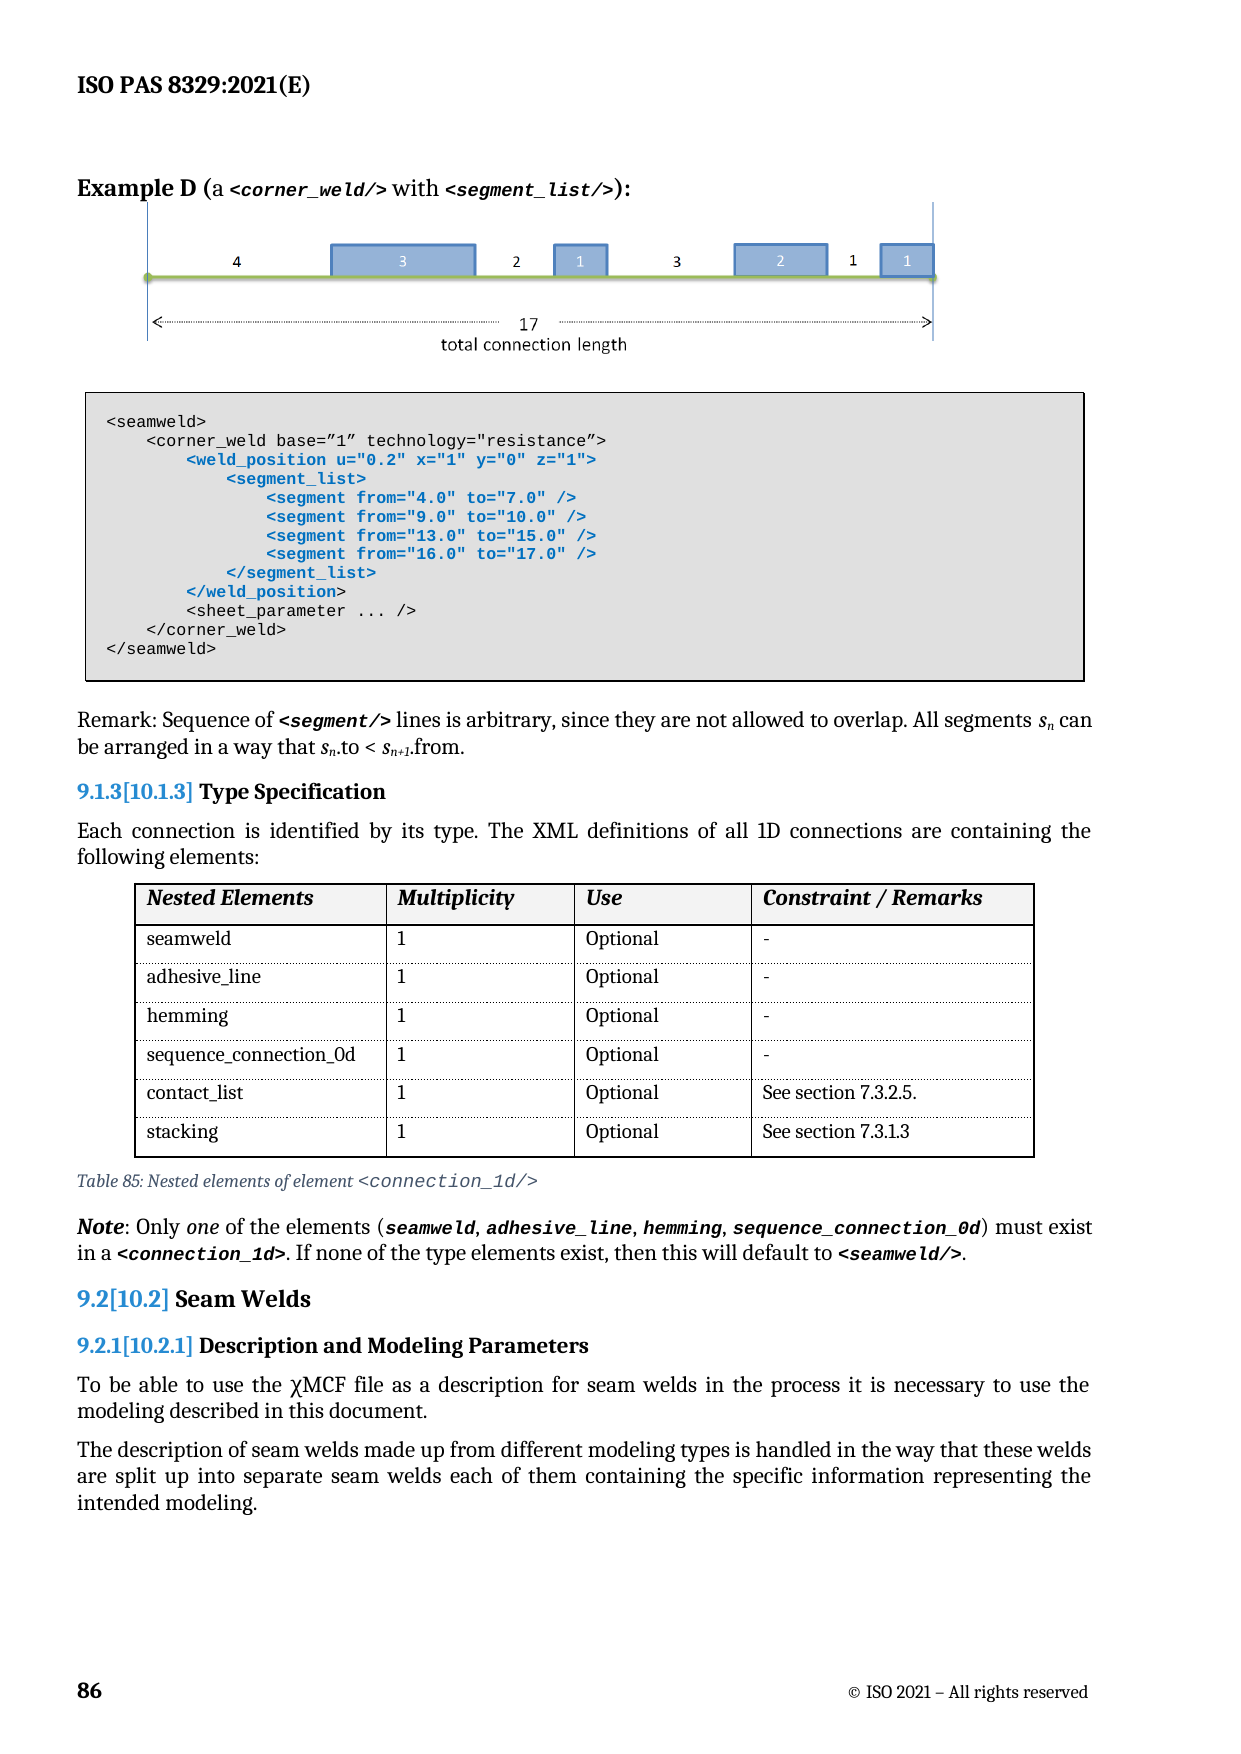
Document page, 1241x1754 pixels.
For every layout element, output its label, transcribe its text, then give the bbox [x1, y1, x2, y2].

text The description of seam welds made up from different modeling types is handled in the way that these welds are split up into separate seam welds each of them containing the specific information representing the intended modeling. [77, 1437, 1092, 1516]
text Table 85: Nested elements of element <connection_1d/> [77, 1170, 1092, 1193]
picture [76, 202, 1022, 367]
text <segment from="13.0" to="15.0" /> [86, 524, 1083, 543]
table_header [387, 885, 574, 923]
text Remark: Sequence of <segment/> lines is arbitrary, since they are not allowed to overlap. All segments sn can be arranged in a way that sn.to < sn+1.from. [77, 707, 1092, 760]
text <segment from="4.0" to="7.0" /> [86, 486, 1083, 505]
subtitle Seam Welds [77, 1285, 1092, 1314]
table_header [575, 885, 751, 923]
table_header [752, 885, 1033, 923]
text <segment from="9.0" to="10.0" /> [86, 505, 1083, 524]
text </corner_weld> [86, 618, 1083, 637]
text <corner_weld base=”1” technology="resistance”> [86, 430, 1083, 448]
text <segment from="16.0" to="17.0" /> [86, 543, 1083, 562]
text Each connection is identified by its type. The XML definitions of all 1D connections are containing the following elements: [77, 817, 1092, 870]
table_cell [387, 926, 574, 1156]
text To be able to use the χMCF file as a description for seam welds in the process it is necessary to use the modeling described in this document. [77, 1372, 1092, 1424]
subtitle Type Specification [77, 778, 1092, 805]
text Note: Only one of the elements (seamweld, adhesive_line, hemming, sequence_connection_0d) must exist in a <connection_1d>. If none of the type elements exist, then this will default to <seamweld/>. [77, 1214, 1092, 1266]
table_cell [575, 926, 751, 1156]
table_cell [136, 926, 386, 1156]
text </seamweld> [86, 637, 1083, 656]
text <weld_position u="0.2" x="1" y="0" z="1"> [86, 448, 1083, 467]
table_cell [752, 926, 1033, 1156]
text </weld_position> [86, 581, 1083, 599]
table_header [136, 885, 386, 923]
text <segment_list> [86, 467, 1083, 486]
text </segment_list> [86, 562, 1083, 581]
subtitle Description and Modeling Parameters [77, 1333, 1092, 1359]
text Example D (a <corner_weld/> with <segment_list/>): [77, 174, 1092, 203]
text <sheet_parameter ... /> [86, 599, 1083, 618]
text <seamweld> [86, 411, 1083, 430]
